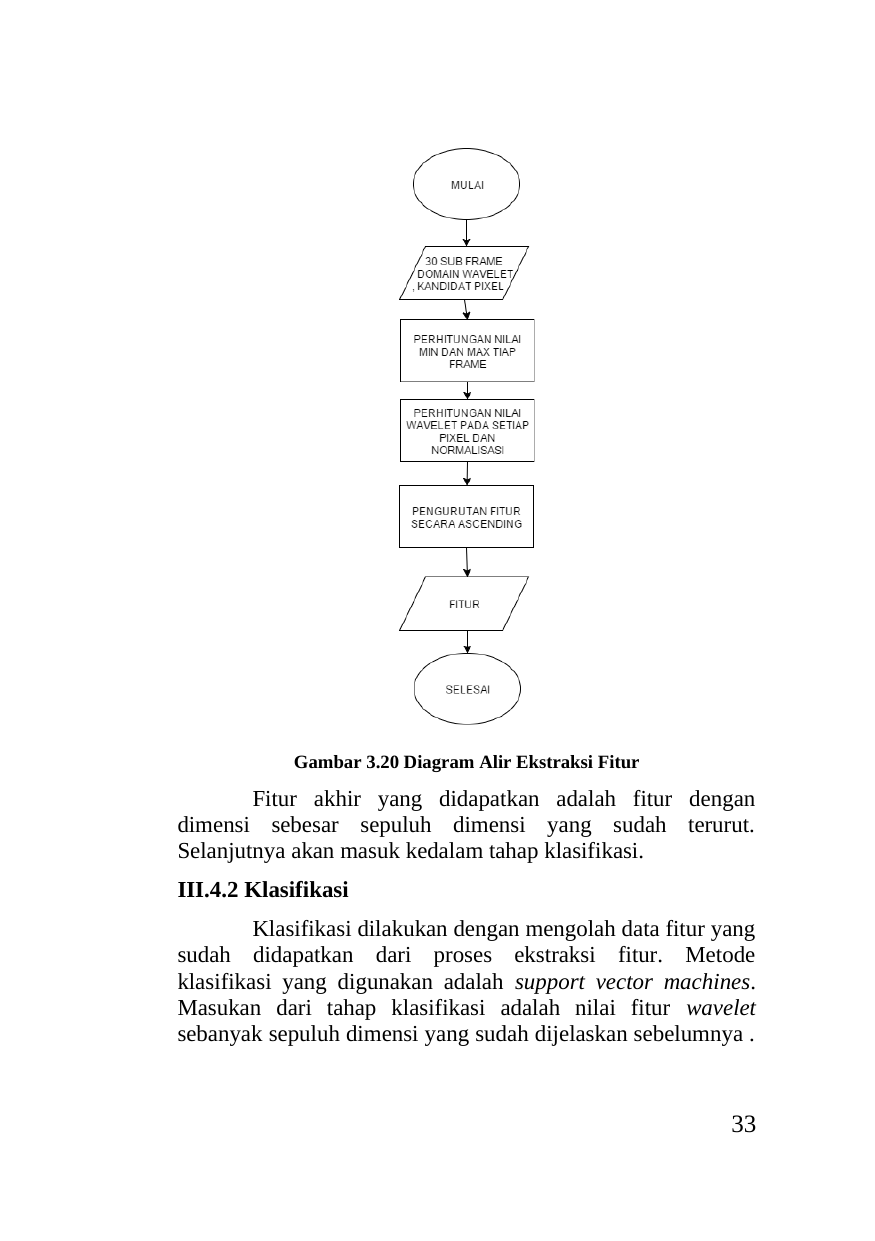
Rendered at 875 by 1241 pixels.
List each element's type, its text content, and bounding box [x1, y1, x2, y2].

subtitle Klasifikasi [177, 876, 756, 902]
text Fitur akhir yang didapatkan adalah fitur dengan dimensi sebesar sepuluh dimensi yang sudah terurut. Selanjutnya akan masuk kedalam tahap klasifikasi. [177, 784, 756, 864]
